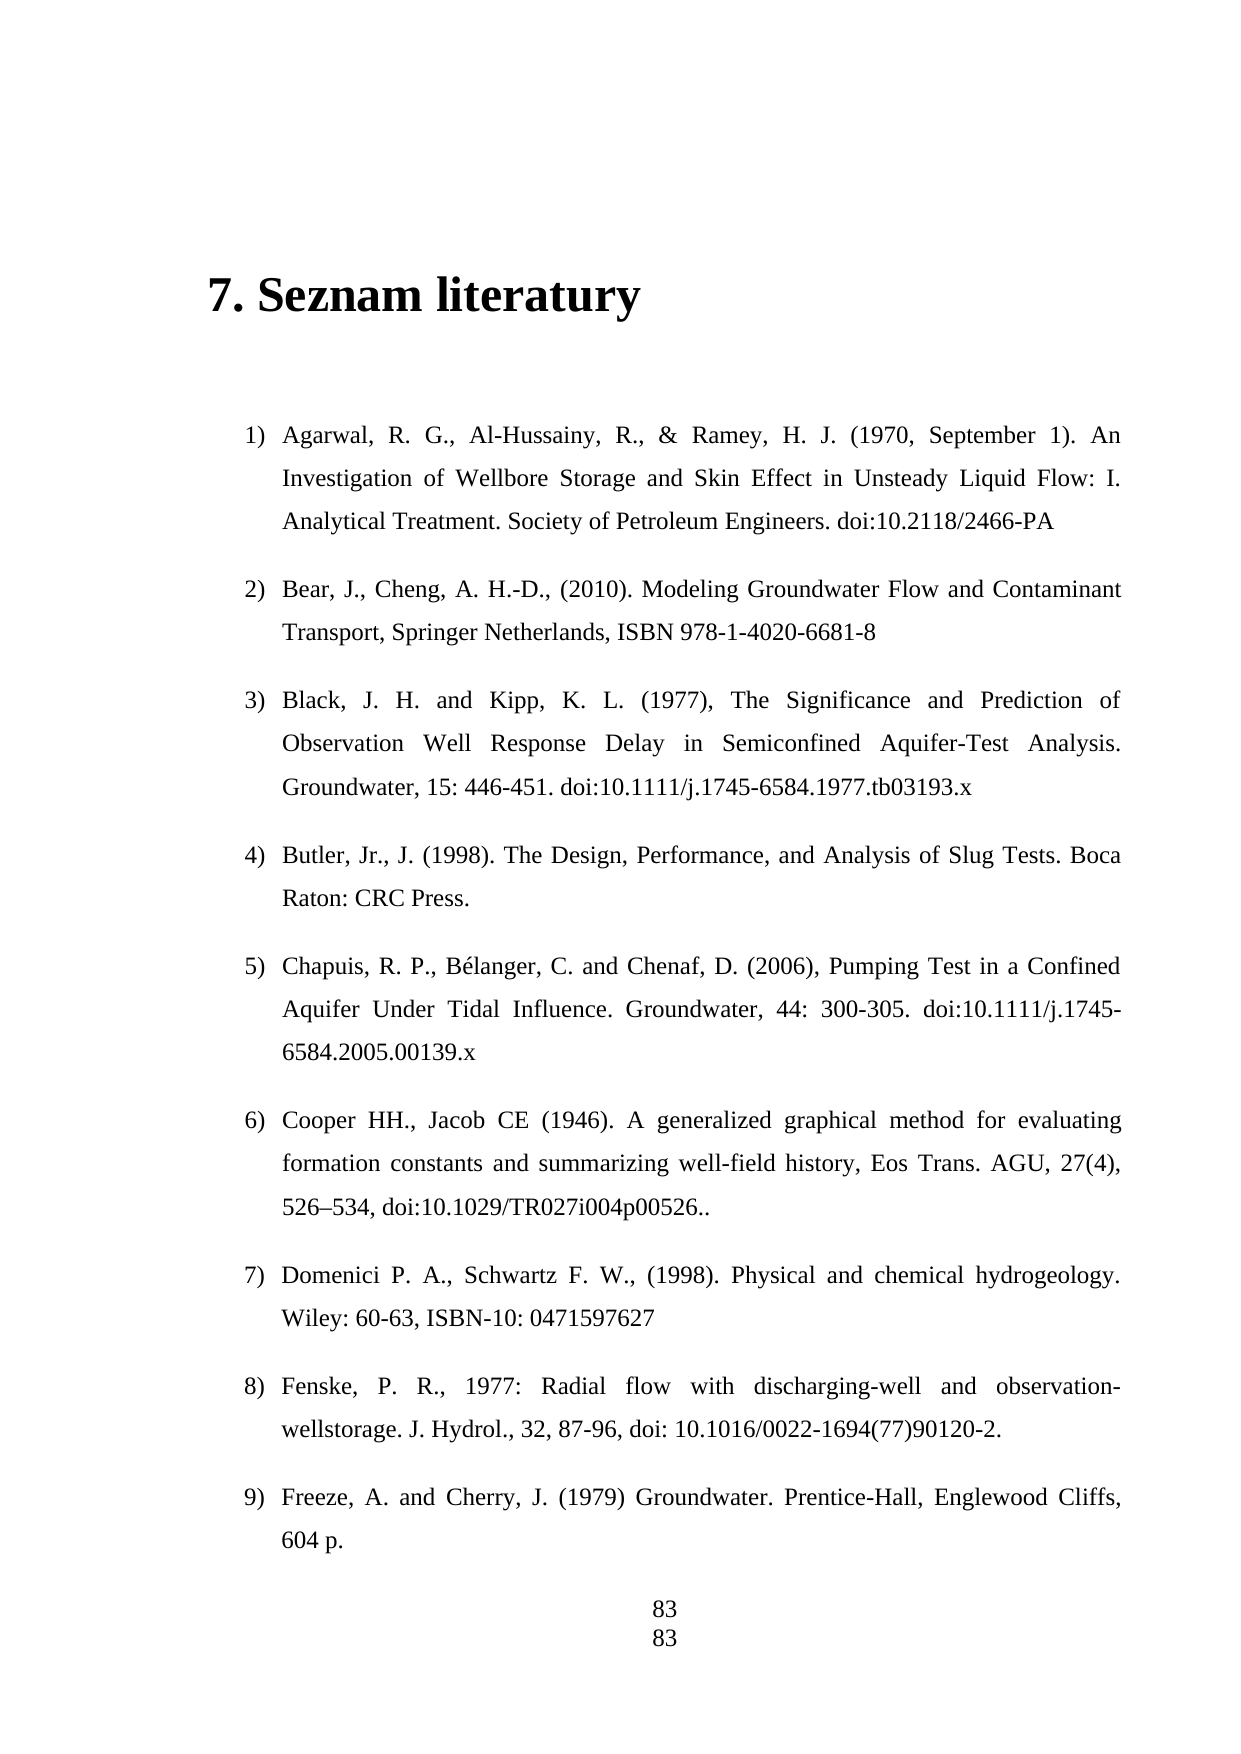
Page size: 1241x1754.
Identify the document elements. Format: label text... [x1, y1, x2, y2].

list Chapuis, R. P., Bélanger, C. and Chenaf, D. (2006), Pumping Test in a Confined Aquifer Under Tidal Influence. Groundwater, 44: 300-305. doi:10.1111/j.1745-6584.2005.00139.x [244, 951, 1122, 1066]
list Agarwal, R. G., Al-Hussainy, R., & Ramey, H. J. (1970, September 1). An Investigation of Wellbore Storage and Skin Effect in Unsteady Liquid Flow: I. Analytical Treatment. Society of Petroleum Engineers. doi:10.2118/2466-PA [244, 420, 1122, 535]
list Freeze, A. and Cherry, J. (1979) Groundwater. Prentice-Hall, Englewood Cliffs, 604 p. [244, 1482, 1122, 1554]
list Fenske, P. R., 1977: Radial flow with discharging-well and observation-wellstorage. J. Hydrol., 32, 87-96, doi: 10.1016/0022-1694(77)90120-2. [244, 1371, 1122, 1443]
list Domenici P. A., Schwartz F. W., (1998). Physical and chemical hydrogeology. Wiley: 60-63, ISBN-10: 0471597627 [244, 1260, 1122, 1332]
list Black, J. H. and Kipp, K. L. (1977), The Significance and Prediction of Observation Well Response Delay in Semiconfined Aquifer‐Test Analysis. Groundwater, 15: 446-451. doi:10.1111/j.1745-6584.1977.tb03193.x [244, 685, 1122, 800]
list Butler, Jr., J. (1998). The Design, Performance, and Analysis of Slug Tests. Boca Raton: CRC Press. [244, 840, 1122, 912]
list Bear, J., Cheng, A. H.-D., (2010). Modeling Groundwater Flow and Contaminant Transport, Springer Netherlands, ISBN 978-1-4020-6681-8 [244, 574, 1122, 646]
subtitle 7. Seznam literatury [207, 265, 1122, 322]
list Cooper HH., Jacob CE (1946). A generalized graphical method for evaluating formation constants and summarizing well-field history, Eos Trans. AGU, 27(4), 526–534, doi:10.1029/TR027i004p00526.. [244, 1105, 1122, 1220]
